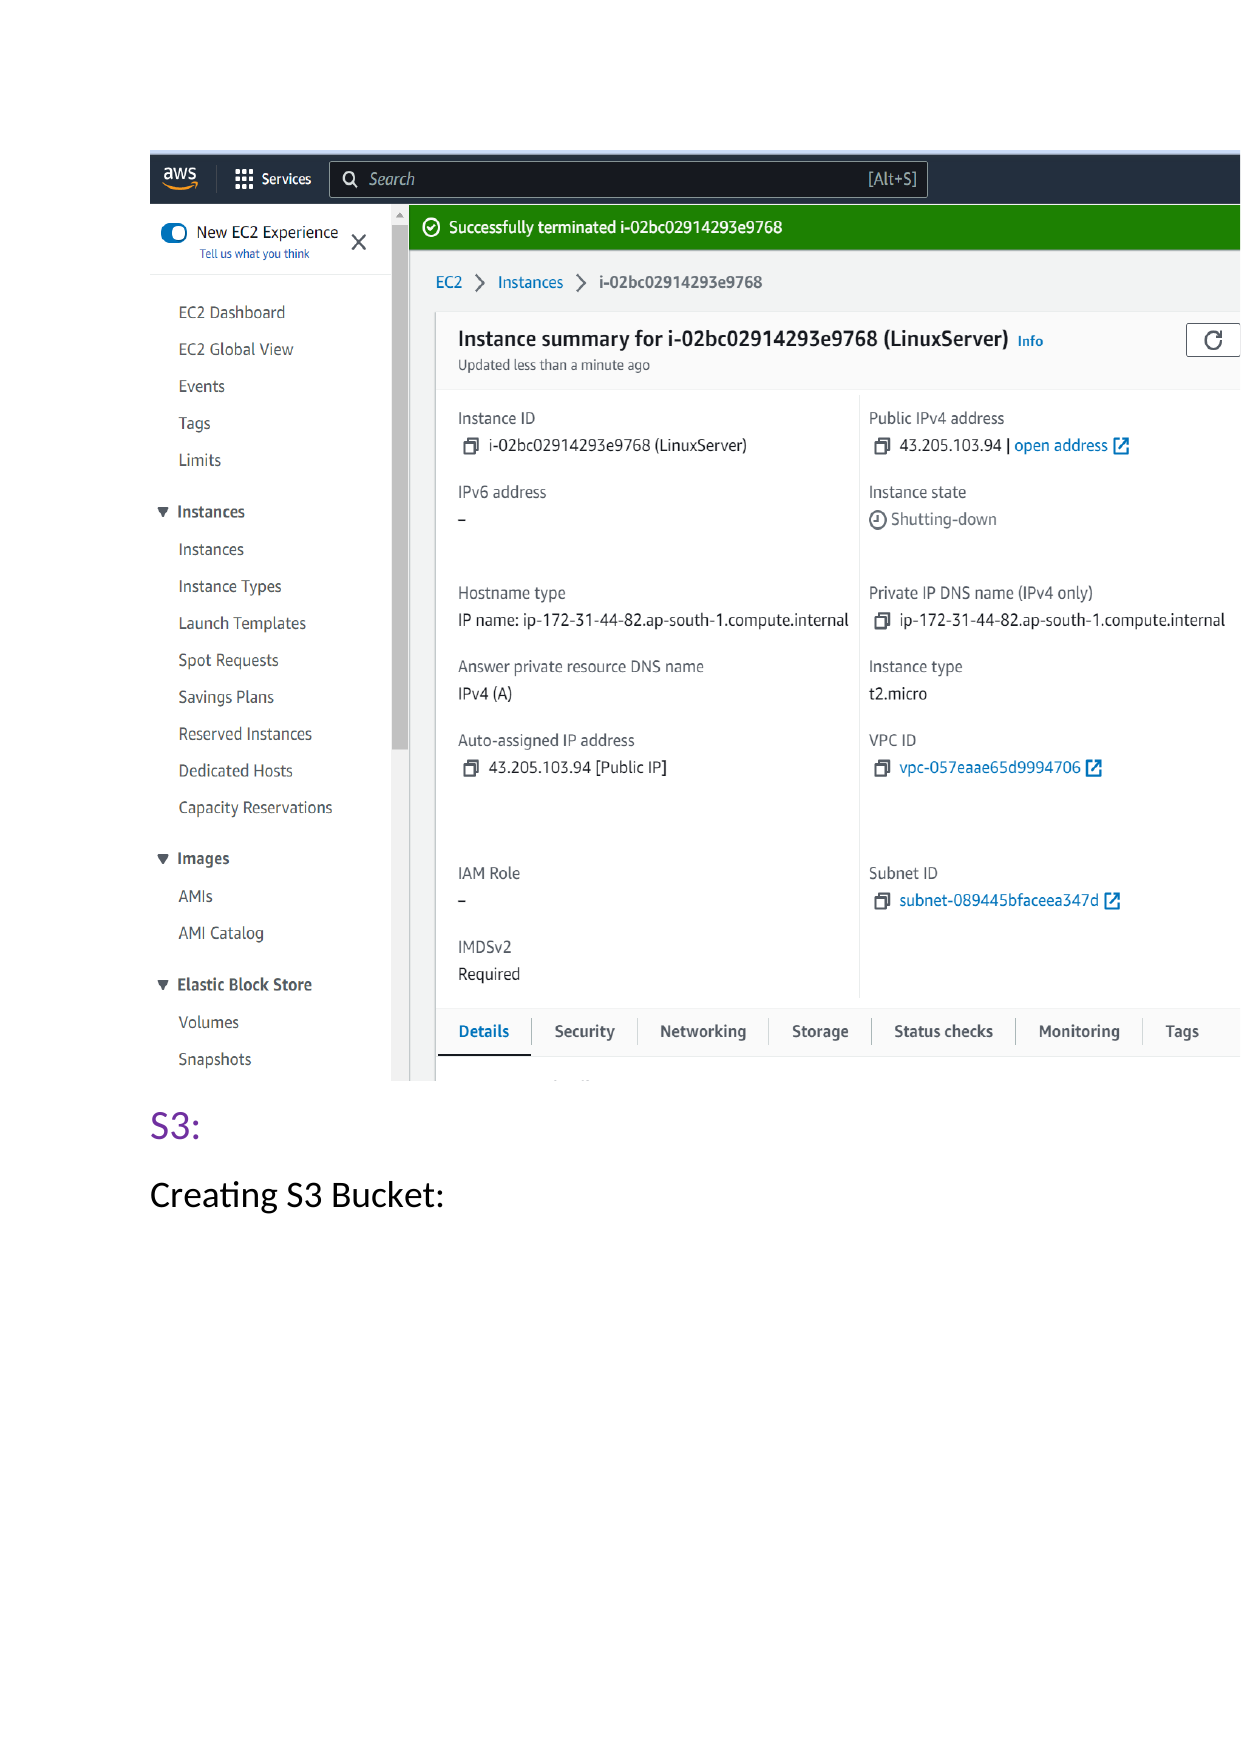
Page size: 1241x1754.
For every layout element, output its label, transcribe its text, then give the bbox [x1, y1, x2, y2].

text S3: [150, 1099, 1090, 1150]
picture [150, 150, 1241, 1081]
text Creating S3 Bucket: [150, 1171, 1090, 1217]
